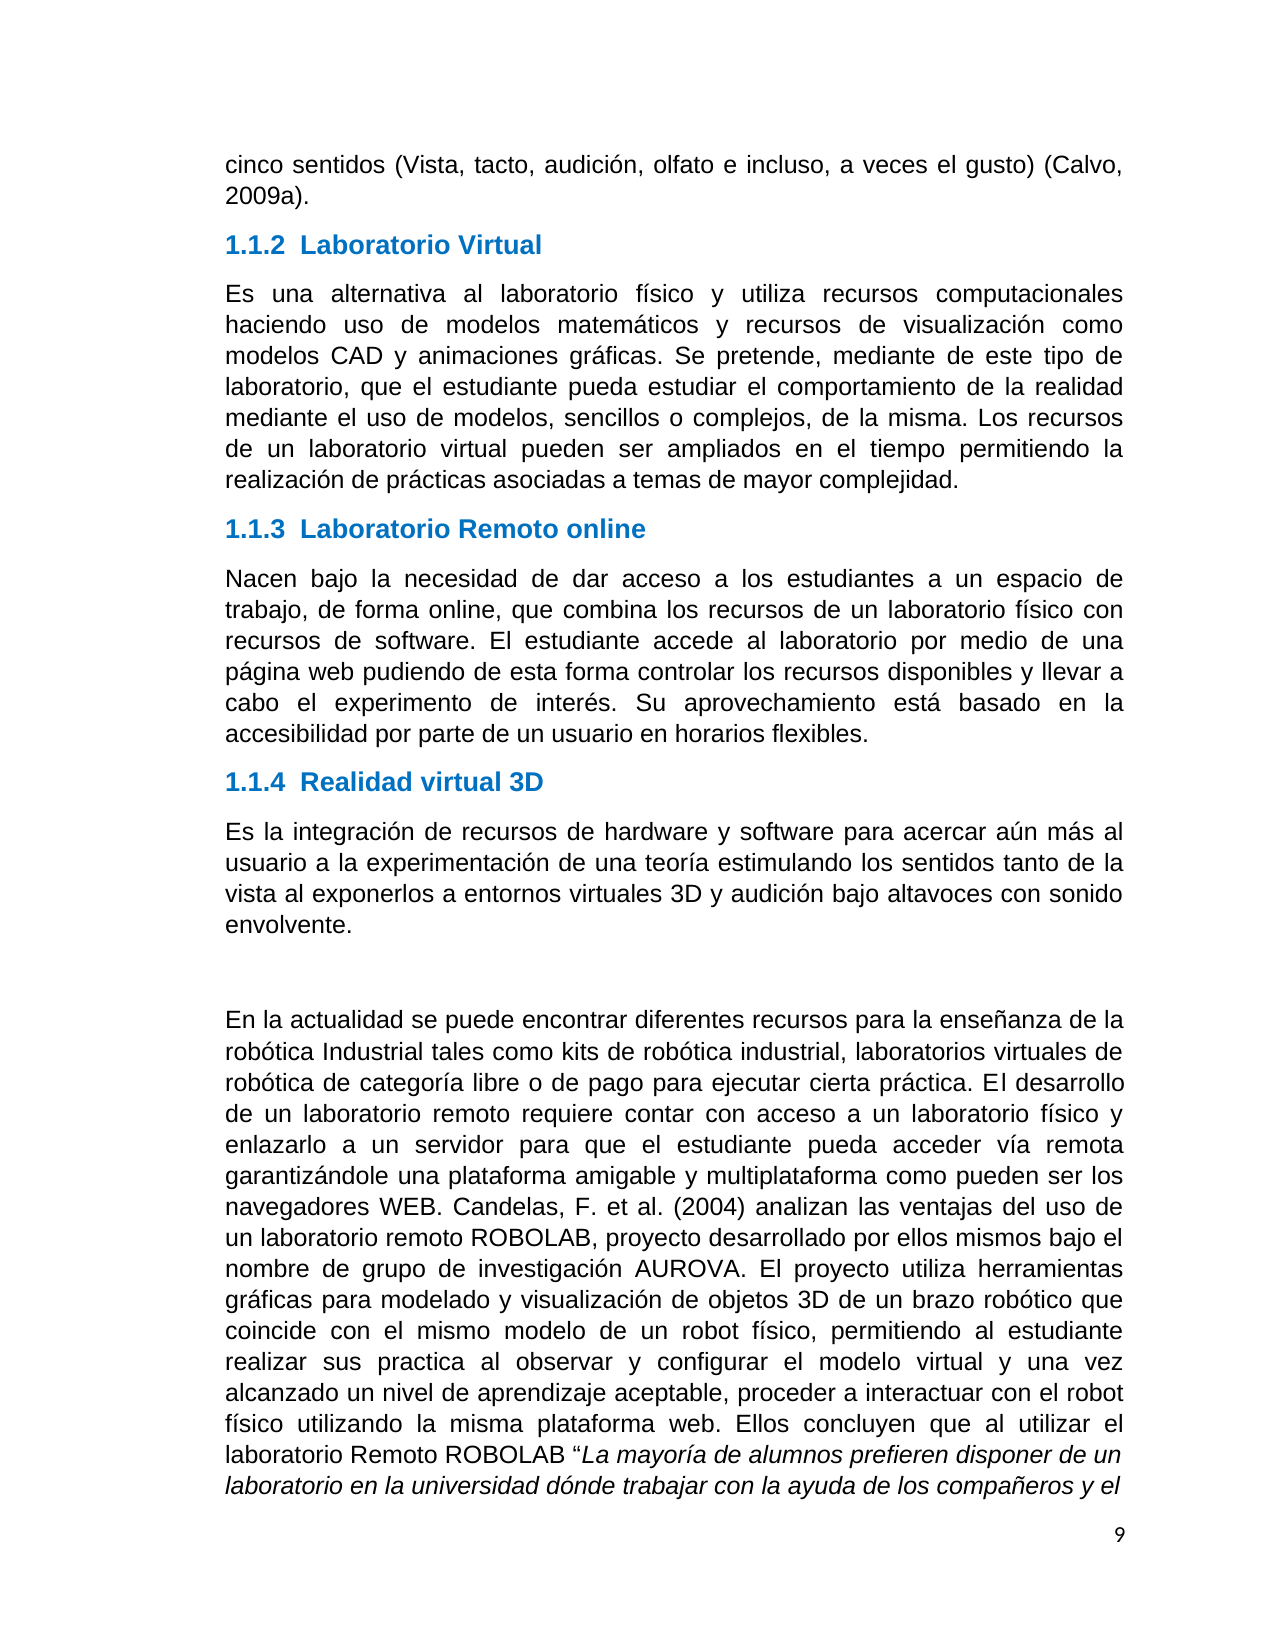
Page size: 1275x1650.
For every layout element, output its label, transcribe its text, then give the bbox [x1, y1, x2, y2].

list Laboratorio Virtual [225, 229, 1125, 260]
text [225, 150, 1125, 210]
text Nacen bajo la necesidad de dar acceso a los estudiantes a un espacio de trabajo, de forma online, que combina los recursos de un laboratorio físico con recursos de software. El estudiante accede al laboratorio por medio de una página web pudiendo de esta forma controlar los recursos disponibles y llevar a cabo el experimento de interés. Su aprovechamiento está basado en la accesibilidad por parte de un usuario en horarios flexibles. [225, 563, 1125, 747]
list Realidad virtual 3D [225, 766, 1125, 798]
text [225, 1005, 1125, 1500]
text Es la integración de recursos de hardware y software para acercar aún más al usuario a la experimentación de una teoría estimulando los sentidos tanto de la vista al exponerlos a entornos virtuales 3D y audición bajo altavoces con sonido envolvente. [225, 817, 1125, 939]
list Laboratorio Remoto online [225, 513, 1125, 544]
text Es una alternativa al laboratorio físico y utiliza recursos computacionales haciendo uso de modelos matemáticos y recursos de visualización como modelos CAD y animaciones gráficas. Se pretende, mediante de este tipo de laboratorio, que el estudiante pueda estudiar el comportamiento de la realidad mediante el uso de modelos, sencillos o complejos, de la misma. Los recursos de un laboratorio virtual pueden ser ampliados en el tiempo permitiendo la realización de prácticas asociadas a temas de mayor complejidad. [225, 279, 1125, 494]
